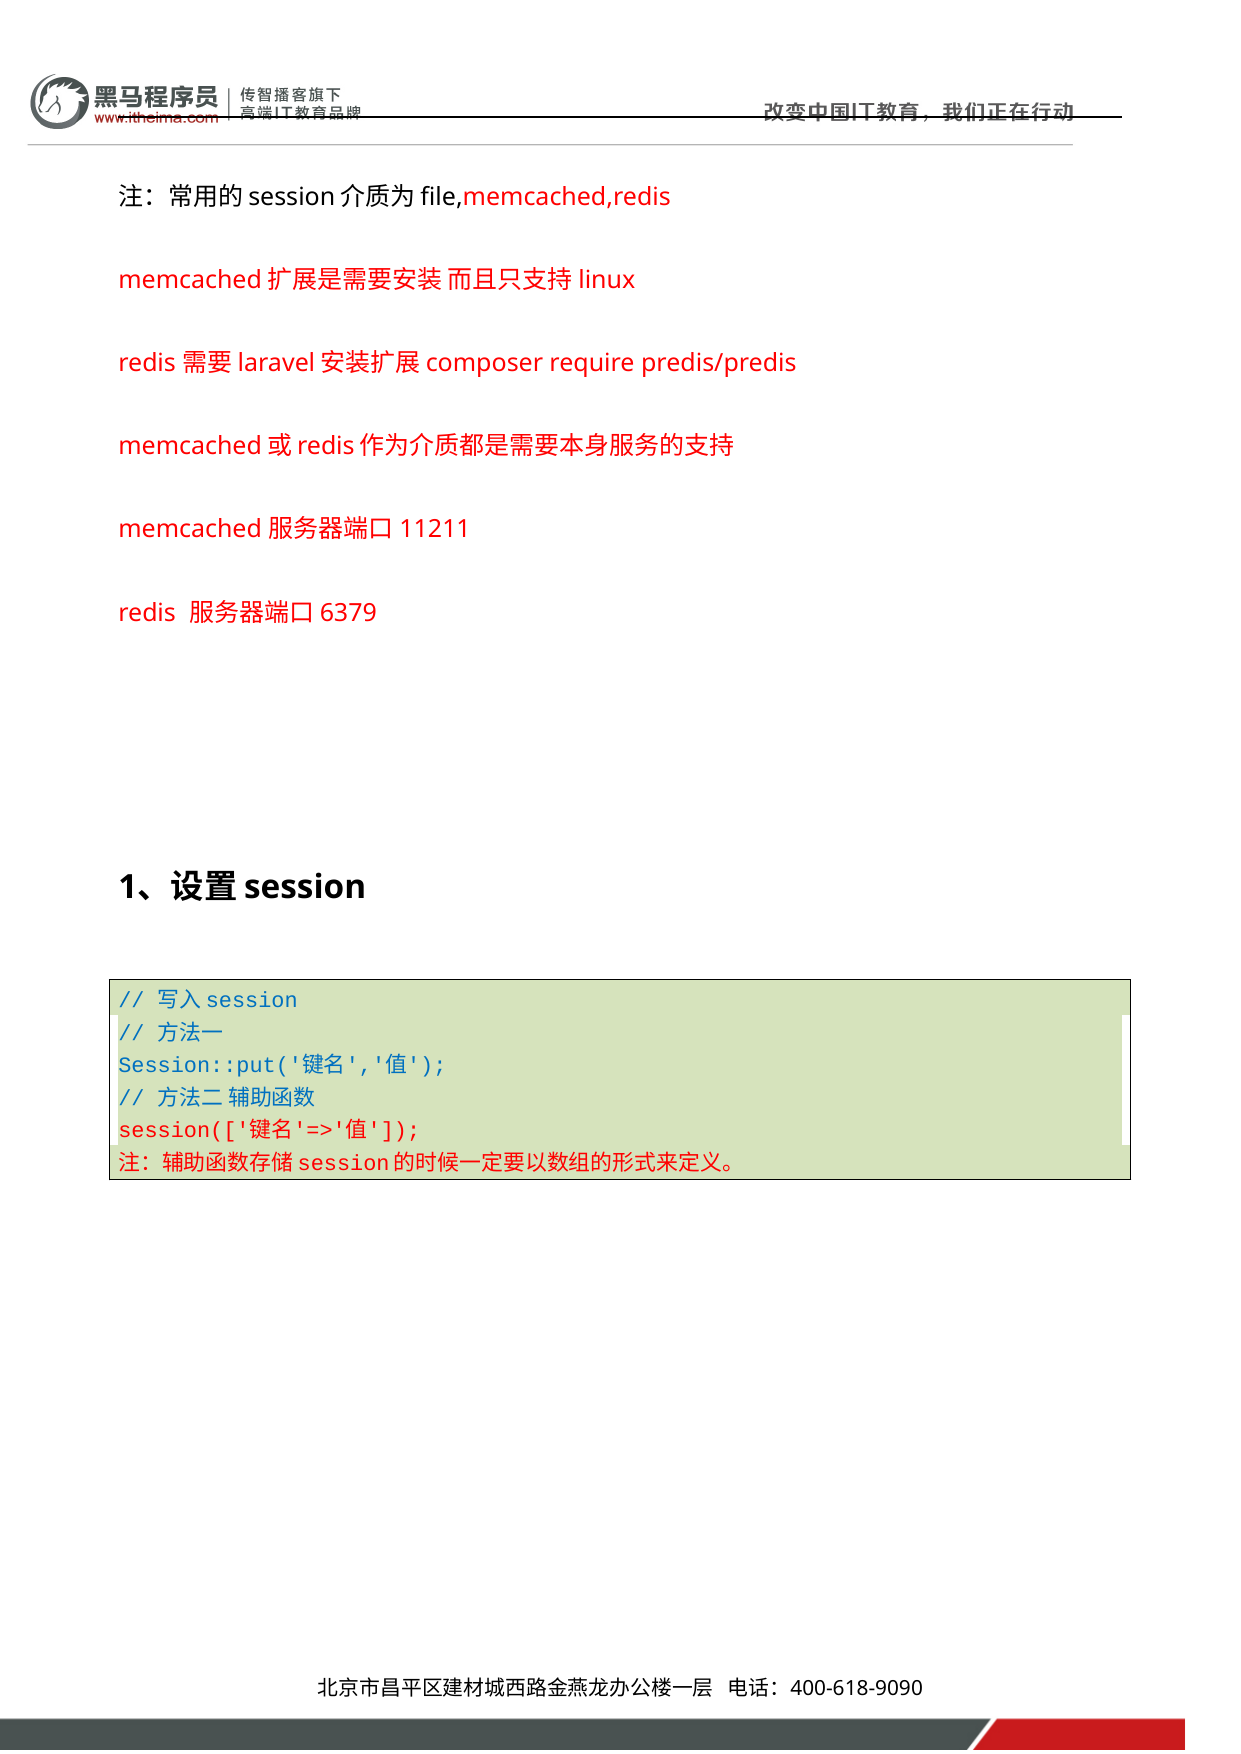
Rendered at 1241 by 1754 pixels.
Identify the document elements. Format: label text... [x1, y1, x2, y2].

text redis 服务器端口 6379 [118, 578, 1122, 643]
picture [0, 3, 1176, 153]
text // 方法二 辅助函数 [118, 1080, 1122, 1112]
text Session::put('键名','值'); [118, 1047, 1122, 1080]
text session(['键名'=>'值']); [118, 1112, 1122, 1142]
text memcached或redis作为介质都是需要本身服务的支持 [118, 411, 1122, 476]
text // 写入session [110, 980, 1130, 1015]
text redis 需要laravel安装扩展 composer require predis/predis [118, 328, 1122, 393]
text memcached扩展是需要安装 而且只支持 linux [118, 245, 1122, 310]
subtitle 1、设置session [118, 852, 1122, 917]
text memcached 服务器端口 11211 [118, 494, 1122, 559]
text 注：辅助函数存储session的时候一定要以数组的形式来定义。 [110, 1142, 1130, 1179]
text // 方法一 [118, 1015, 1122, 1047]
text 注：常用的session介质为file,memcached,redis [118, 162, 1122, 227]
picture [0, 1659, 1186, 1750]
